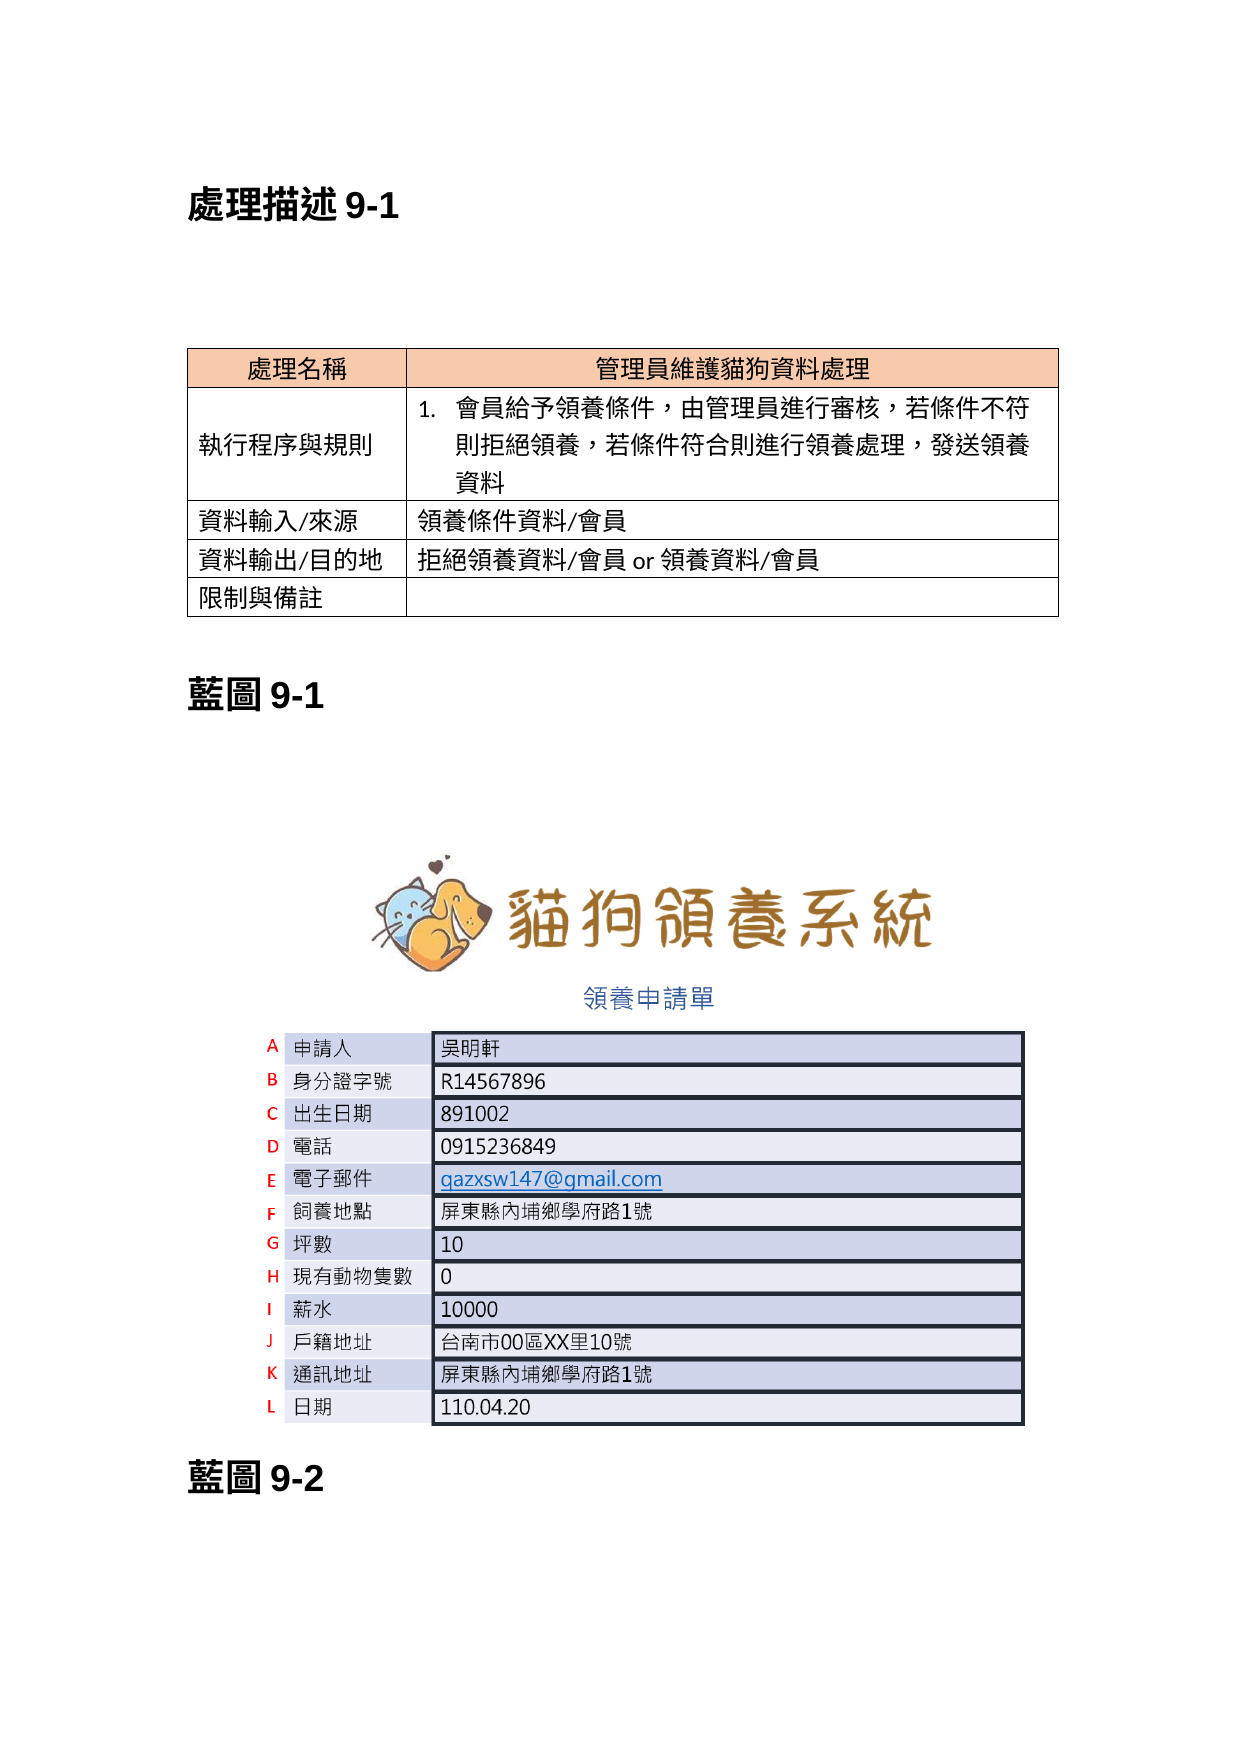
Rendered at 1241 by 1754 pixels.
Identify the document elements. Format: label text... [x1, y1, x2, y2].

table_cell 執行程序與規則 [188, 388, 406, 500]
subtitle 處理描述9-1 [187, 164, 1053, 239]
table_cell 資料輸入/來源 [188, 501, 406, 539]
subtitle 藍圖9-2 [187, 1438, 1053, 1513]
table_cell 領養條件資料/會員 [407, 501, 1058, 539]
subtitle 藍圖9-1 [187, 654, 1053, 729]
table_cell 限制與備註 [188, 578, 406, 616]
table_cell 會員給予領養條件，由管理員進行審核，若條件不符則拒絕領養，若條件符合則進行領養處理，發送領養資料 [407, 388, 1058, 500]
table_cell 拒絕領養資料/會員 or 領養資料/會員 [407, 540, 1058, 577]
table_header 管理員維護貓狗資料處理 [407, 349, 1058, 387]
table_cell [407, 578, 1058, 616]
table_header 處理名稱 [188, 349, 406, 387]
table_cell 資料輸出/目的地 [188, 540, 406, 577]
picture [187, 845, 1053, 1431]
